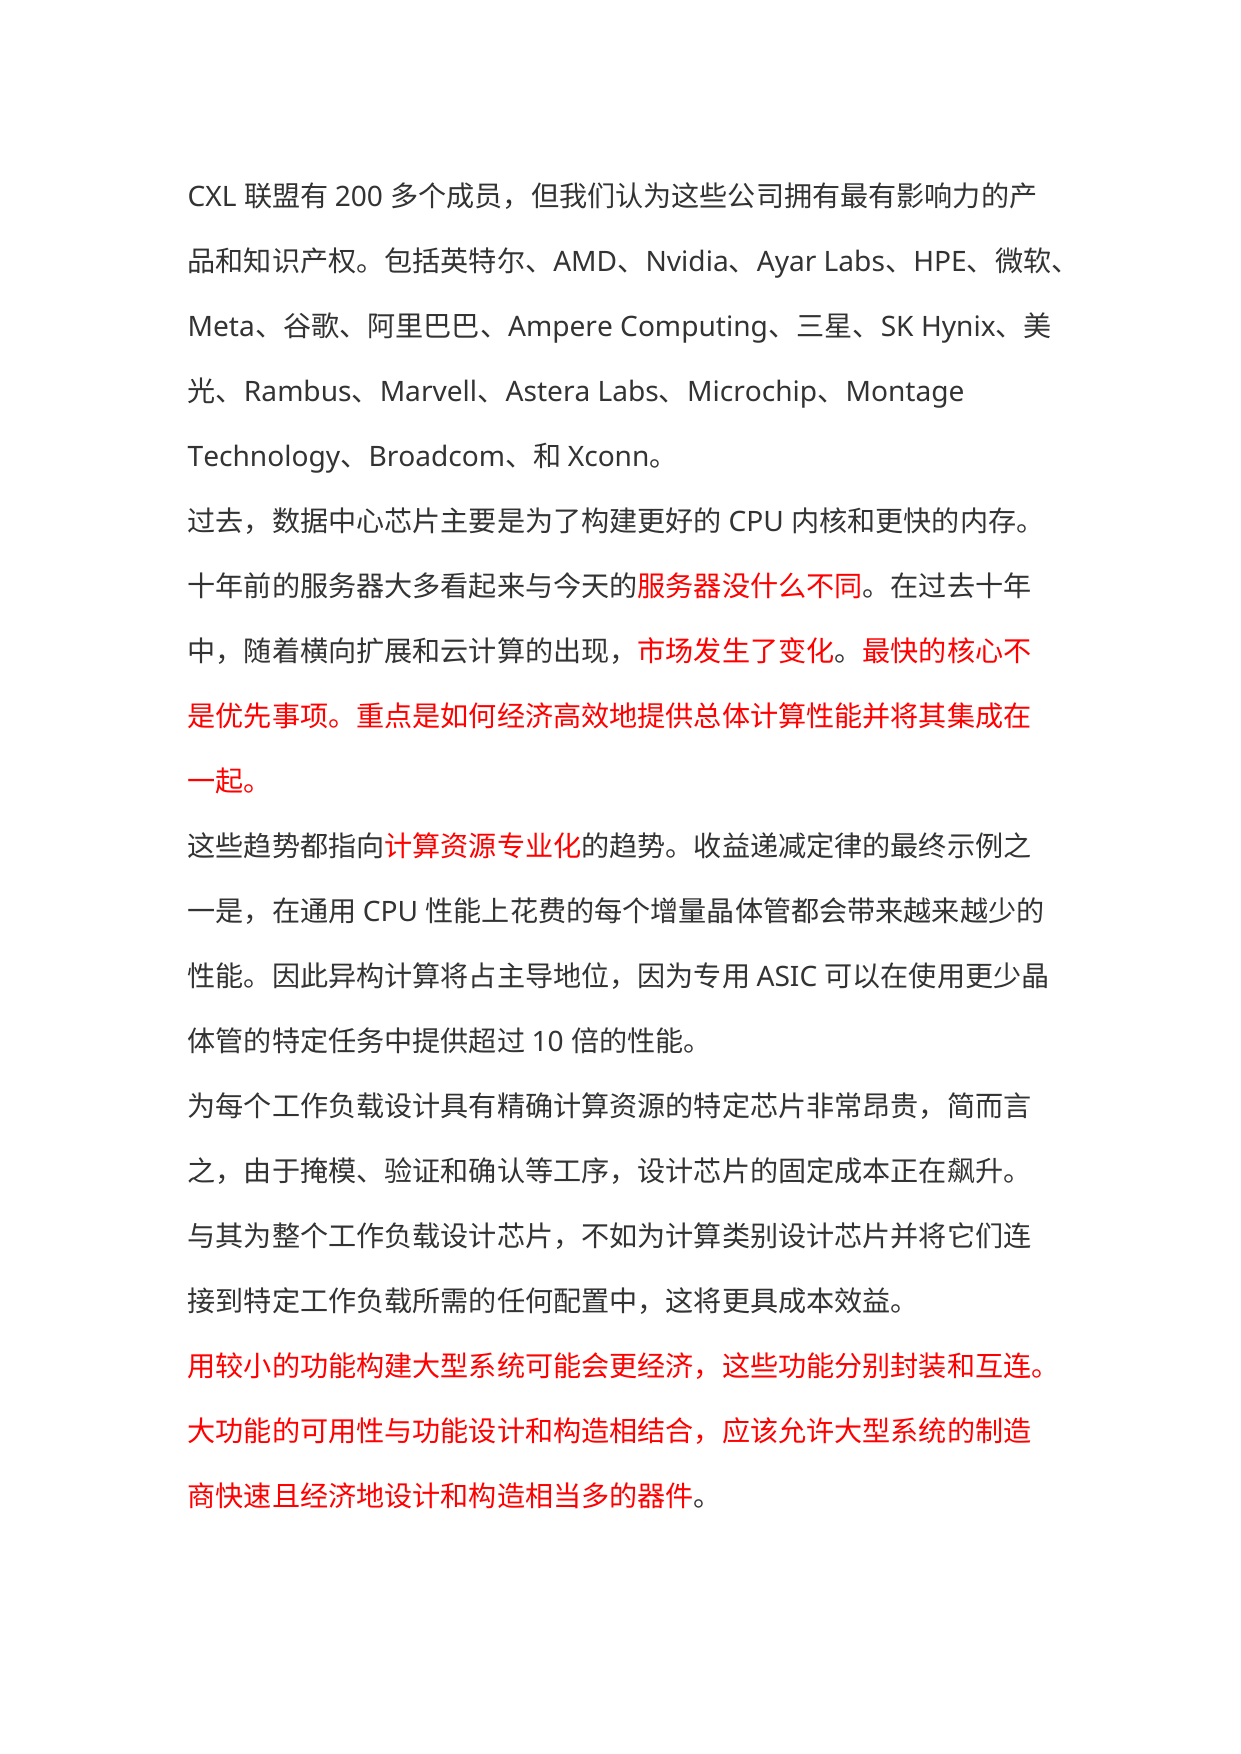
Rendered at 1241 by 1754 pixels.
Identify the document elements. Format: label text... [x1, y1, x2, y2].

text 过去，数据中心芯片主要是为了构建更好的 CPU 内核和更快的内存。十年前的服务器大多看起来与今天的服务器没什么不同。在过去十年中，随着横向扩展和云计算的出现，市场发生了变化。最快的核心不是优先事项。重点是如何经济高效地提供总体计算性能并将其集成在一起。 [187, 487, 1053, 812]
text CXL 联盟有 200 多个成员，但我们认为这些公司拥有最有影响力的产品和知识产权。包括英特尔、AMD、Nvidia、Ayar Labs、HPE、微软、Meta、谷歌、阿里巴巴、Ampere Computing、三星、SK Hynix、美光、Rambus、Marvell、Astera Labs、Microchip、Montage Technology、Broadcom、和 Xconn。 [187, 162, 1053, 487]
text 用较小的功能构建大型系统可能会更经济，这些功能分别封装和互连。大功能的可用性与功能设计和构造相结合，应该允许大型系统的制造商快速且经济地设计和构造相当多的器件。 [187, 1332, 1053, 1527]
text 为每个工作负载设计具有精确计算资源的特定芯片非常昂贵，简而言之，由于掩模、验证和确认等工序，设计芯片的固定成本正在飙升。 [187, 1072, 1053, 1202]
text 这些趋势都指向计算资源专业化的趋势。收益递减定律的最终示例之一是，在通用 CPU 性能上花费的每个增量晶体管都会带来越来越少的性能。因此异构计算将占主导地位，因为专用 ASIC 可以在使用更少晶体管的特定任务中提供超过 10 倍的性能。 [187, 812, 1053, 1072]
text 与其为整个工作负载设计芯片，不如为计算类别设计芯片并将它们连接到特定工作负载所需的任何配置中，这将更具成本效益。 [187, 1202, 1053, 1332]
